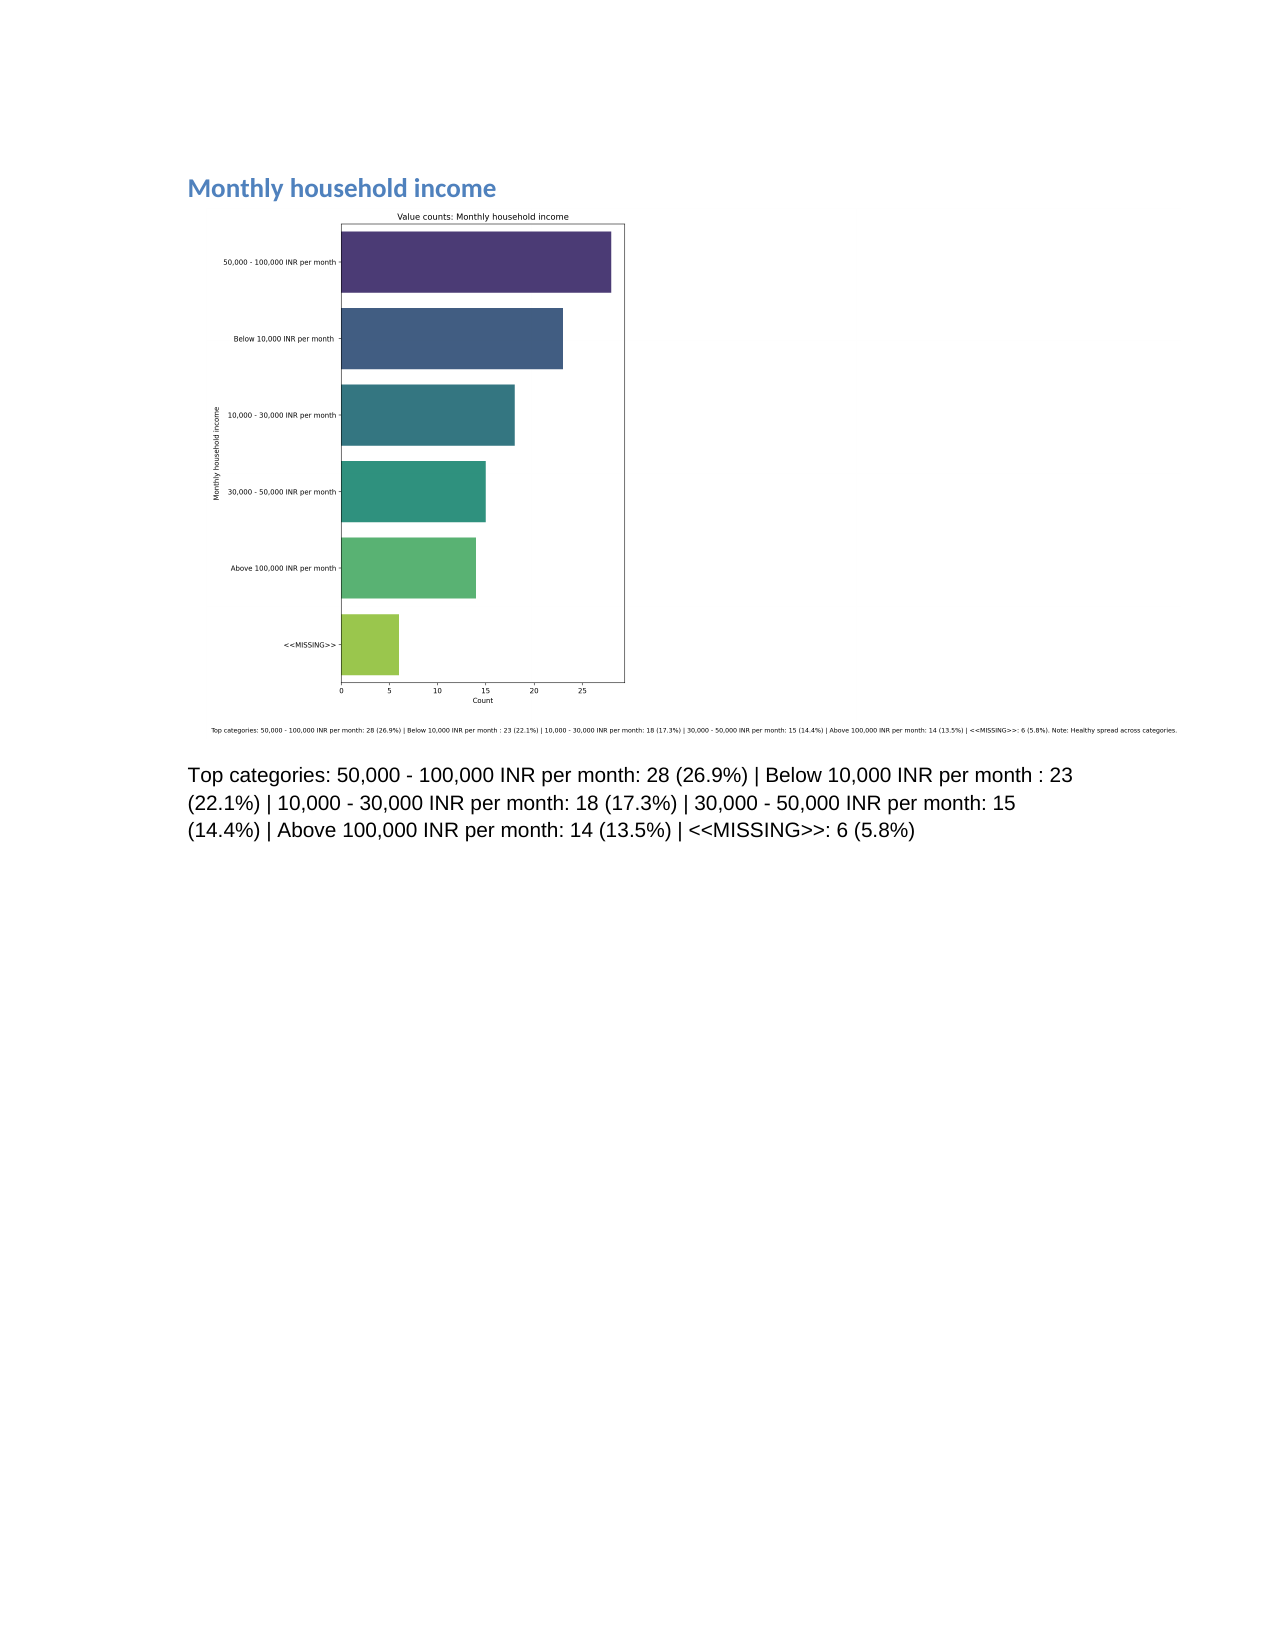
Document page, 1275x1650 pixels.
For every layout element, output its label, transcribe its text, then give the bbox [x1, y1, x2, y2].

subtitle Monthly household income [187, 171, 1087, 204]
picture [206, 208, 1182, 739]
text Top categories: 50,000 - 100,000 INR per month: 28 (26.9%) | Below 10,000 INR per month : 23 (22.1%) | 10,000 - 30,000 INR per month: 18 (17.3%) | 30,000 - 50,000 INR per month: 15 (14.4%) | Above 100,000 INR per month: 14 (13.5%) | <<MISSING>>: 6 (5.8%) [187, 763, 1087, 842]
